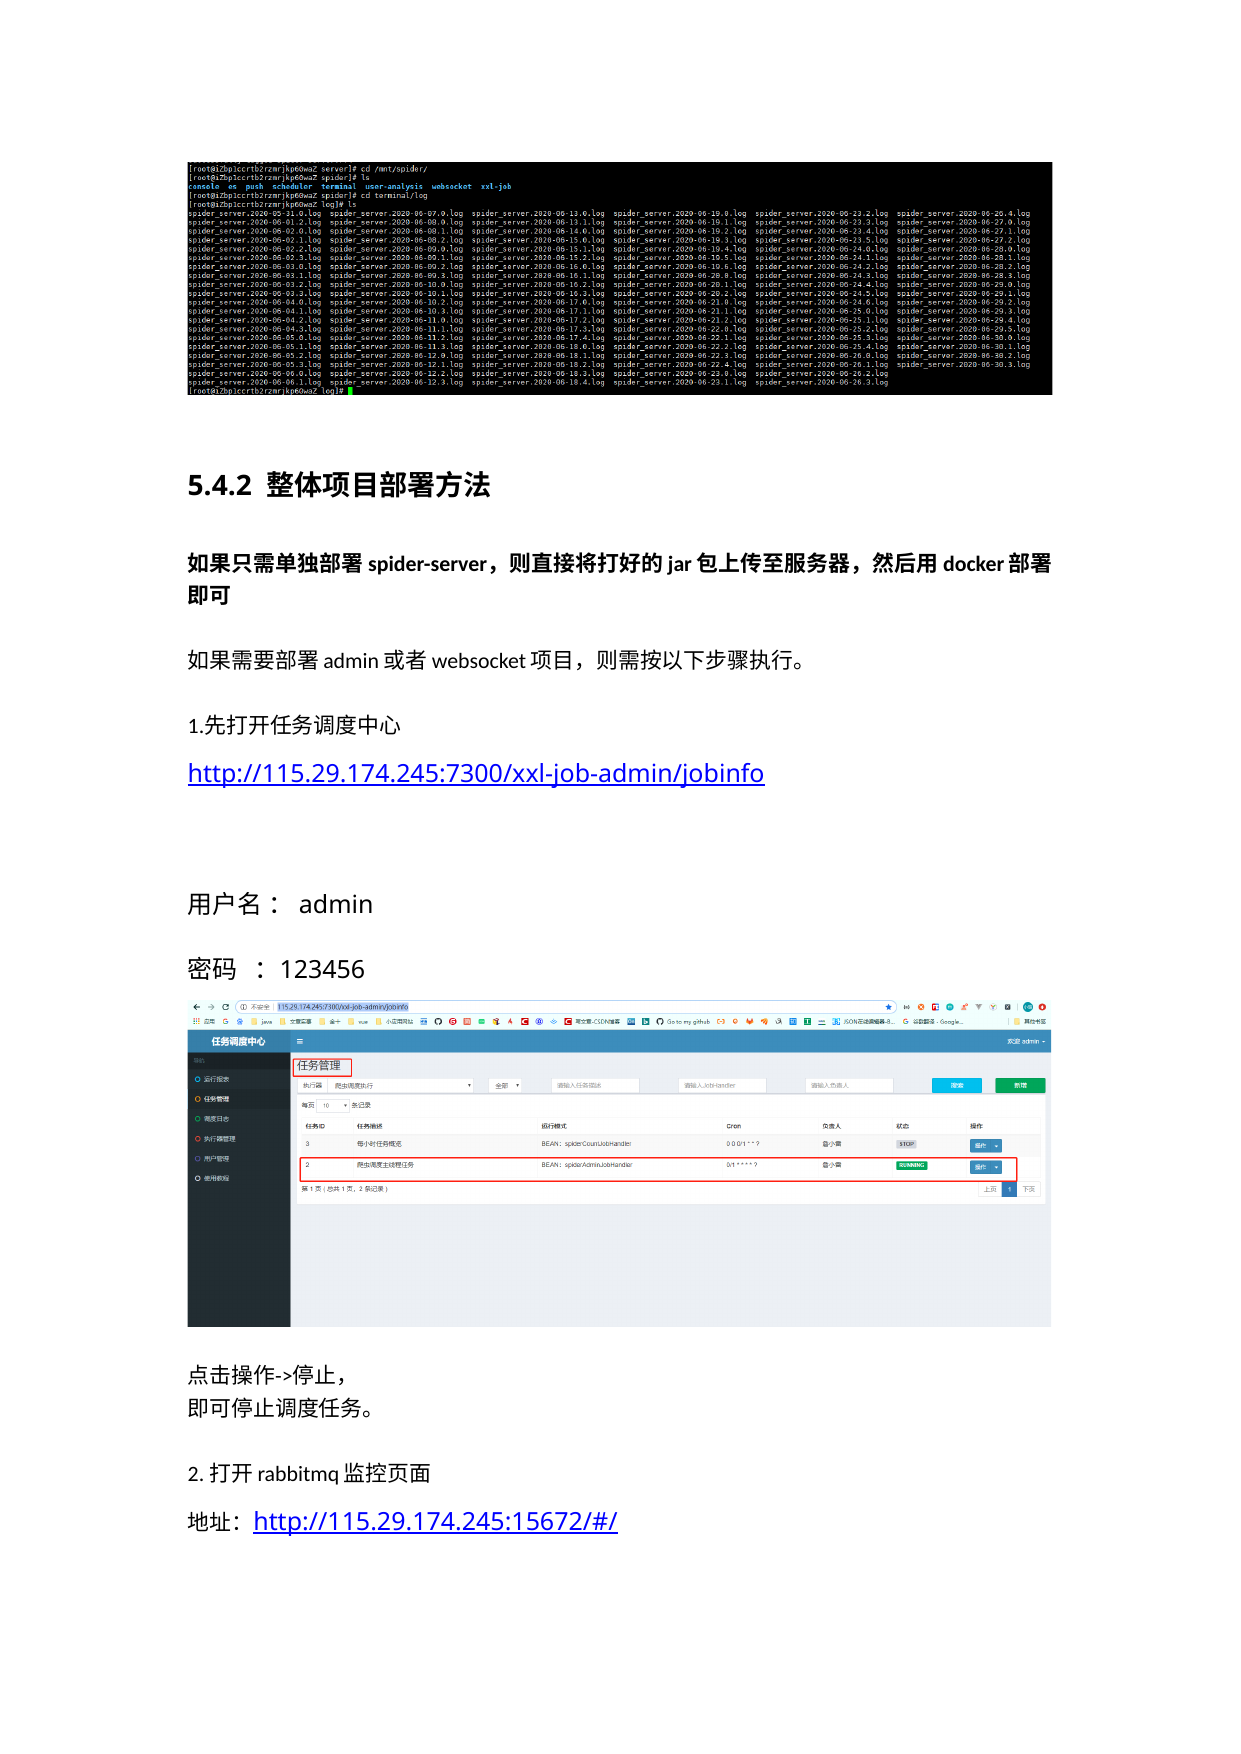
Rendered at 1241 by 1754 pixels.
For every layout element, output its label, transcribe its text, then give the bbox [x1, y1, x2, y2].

picture [187, 162, 1053, 395]
text 密码 ：123456 [187, 935, 1053, 1000]
picture [187, 1000, 1052, 1327]
list 地址：http://115.29.174.245:15672/#/ [187, 1488, 1053, 1553]
text 1.先打开任务调度中心 [187, 708, 1053, 740]
list 如果需要部署admin或者websocket项目，则需按以下步骤执行。 [187, 643, 1053, 675]
text 用户名 ： admin [187, 870, 1053, 935]
list 如果只需单独部署spider-server，则直接将打好的jar包上传至服务器，然后用docker部署即可 [187, 545, 1053, 610]
text http://115.29.174.245:7300/xxl-job-admin/jobinfo [187, 740, 1053, 805]
subtitle 5.4.2 整体项目部署方法 [187, 451, 1053, 516]
text 即可停止调度任务。 [187, 1390, 1053, 1423]
text 点击操作->停止， [187, 1358, 1053, 1390]
list 打开rabbitmq监控页面 [187, 1455, 1053, 1488]
